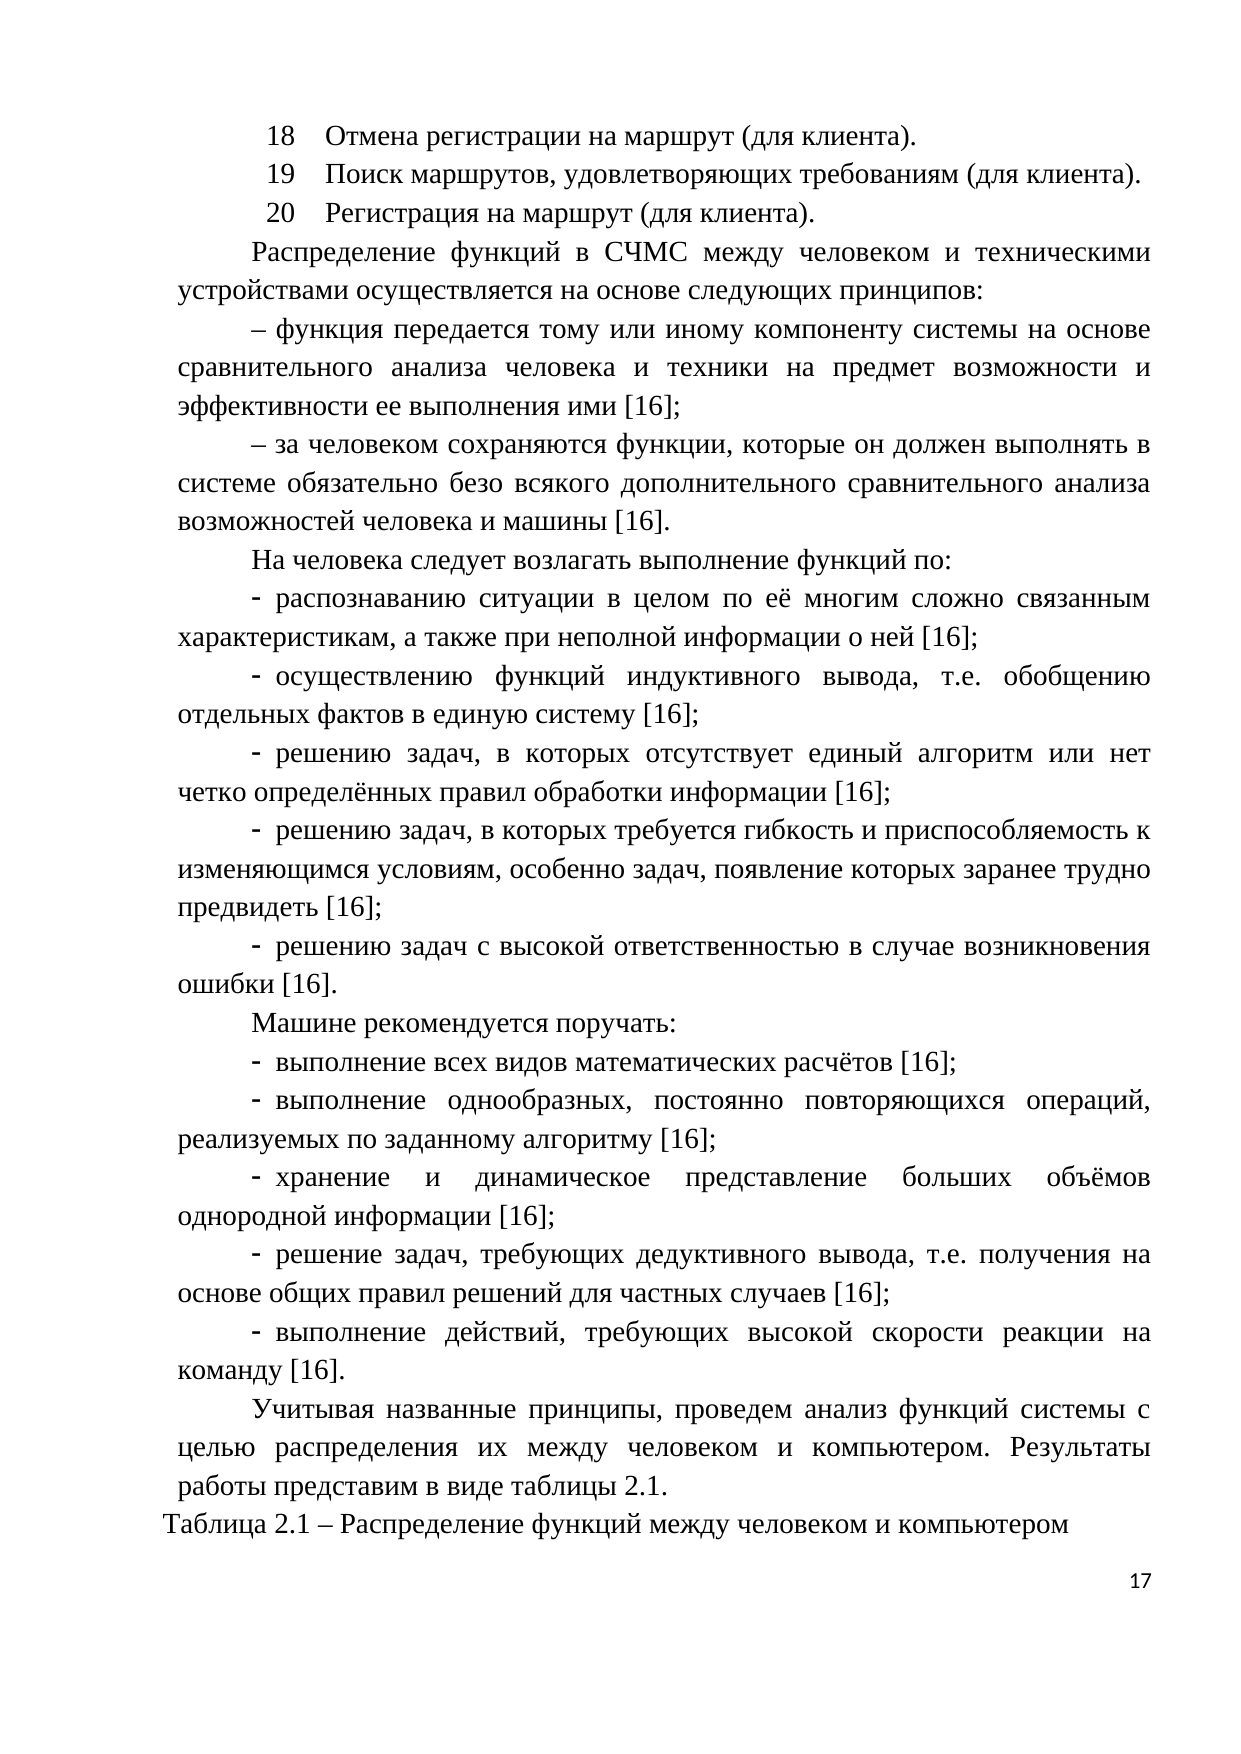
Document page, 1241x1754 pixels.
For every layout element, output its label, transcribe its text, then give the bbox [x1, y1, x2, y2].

list На человека следует возлагать выполнение функций по: [177, 542, 1152, 576]
list Машине рекомендуется поручать: [177, 1005, 1152, 1039]
list выполнение однообразных, постоянно повторяющихся операций, реализуемых по заданному алгоритму [16]; [177, 1082, 1152, 1154]
list решению задач, в которых требуется гибкость и приспособляемость к изменяющимся условиям, особенно задач, появление которых заранее трудно предвидеть [16]; [177, 812, 1152, 923]
list – функция передается тому или иному компоненту системы на основе сравнительного анализа человека и техники на предмет возможности и эффективности ее выполнения ими [16]; [177, 311, 1152, 421]
list выполнение действий, требующих высокой скорости реакции на команду [16]. [177, 1314, 1152, 1386]
list решению задач с высокой ответственностью в случае возникновения ошибки [16]. [177, 928, 1152, 1000]
list осуществлению функций индуктивного вывода, т.е. обобщению отдельных фактов в единую систему [16]; [177, 658, 1152, 730]
list – за человеком сохраняются функции, которые он должен выполнять в системе обязательно безо всякого дополнительного сравнительного анализа возможностей человека и машины [16]. [177, 426, 1152, 537]
list хранение и динамическое представление больших объёмов однородной информации [16]; [177, 1159, 1152, 1232]
list Распределение функций в СЧМС между человеком и техническими устройствами осуществляется на основе следующих принципов: [177, 234, 1152, 306]
list Отмена регистрации на маршрут (для клиента). [177, 118, 1151, 152]
list решение задач, требующих дедуктивного вывода, т.е. получения на основе общих правил решений для частных случаев [16]; [177, 1237, 1152, 1309]
list распознаванию ситуации в целом по её многим сложно связанным характеристикам, а также при неполной информации о ней [16]; [177, 581, 1152, 653]
list Учитывая названные принципы, проведем анализ функций системы с целью распределения их между человеком и компьютером. Результаты работы представим в виде таблицы 2.1. [177, 1391, 1152, 1502]
list Таблица 2.1 – Распределение функций между человеком и компьютером [162, 1507, 1152, 1540]
list выполнение всех видов математических расчётов [16]; [177, 1044, 1152, 1077]
list Поиск маршрутов, удовлетворяющих требованиям (для клиента). [177, 157, 1151, 190]
list решению задач, в которых отсутствует единый алгоритм или нет четко определённых правил обработки информации [16]; [177, 735, 1152, 807]
list Регистрация на маршрут (для клиента). [177, 195, 1151, 229]
